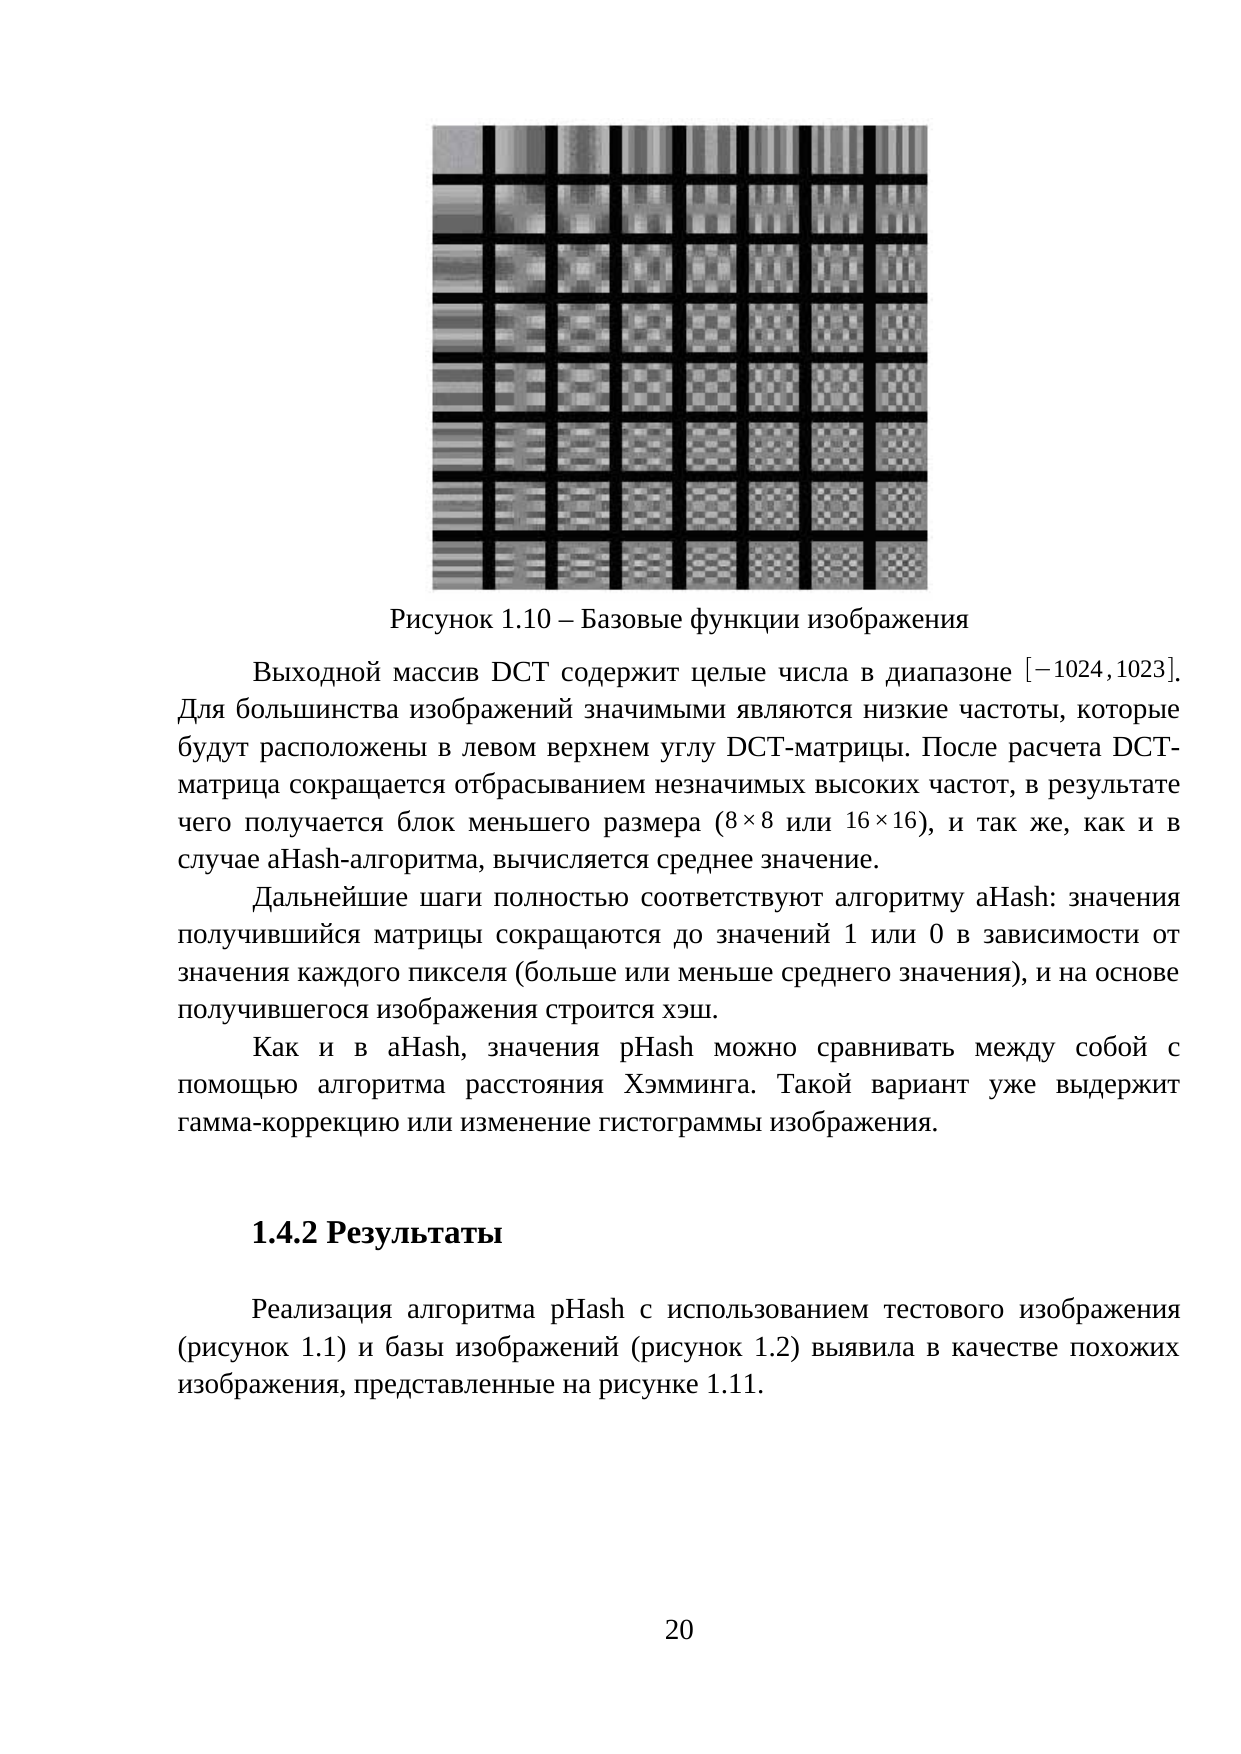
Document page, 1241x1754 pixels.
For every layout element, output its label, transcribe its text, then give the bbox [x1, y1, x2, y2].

text Рисунок 1.10 – Базовые функции изображения [177, 601, 1181, 634]
text Реализация алгоритма pHash с использованием тестового изображения (рисунок 1.1) и базы изображений (рисунок 1.2) выявила в качестве похожих изображения, представленные на рисунке 1.11. [177, 1289, 1181, 1401]
text Дальнейшие шаги полностью соответствуют алгоритму aHash: значения получившийся матрицы сокращаются до значений 1 или 0 в зависимости от значения каждого пикселя (больше или меньше среднего значения), и на основе получившегося изображения строится хэш. [177, 876, 1181, 1026]
subtitle 1.4.2 Результаты [177, 1214, 1181, 1251]
picture [425, 118, 934, 601]
text Как и в aHash, значения pHash можно сравнивать между собой с помощью алгоритма расстояния Хэмминга. Такой вариант уже выдержит гамма-коррекцию или изменение гистограммы изображения. [177, 1026, 1181, 1139]
text Выходной массив DCT содержит целые числа в диапазоне . Для большинства изображений значимыми являются низкие частоты, которые будут расположены в левом верхнем углу DCT-матрицы. После расчета DCT-матрица сокращается отбрасыванием незначимых высоких частот, в результате чего получается блок меньшего размера ( или ), и так же, как и в случае aHash-алгоритма, вычисляется среднее значение. [177, 651, 1181, 876]
